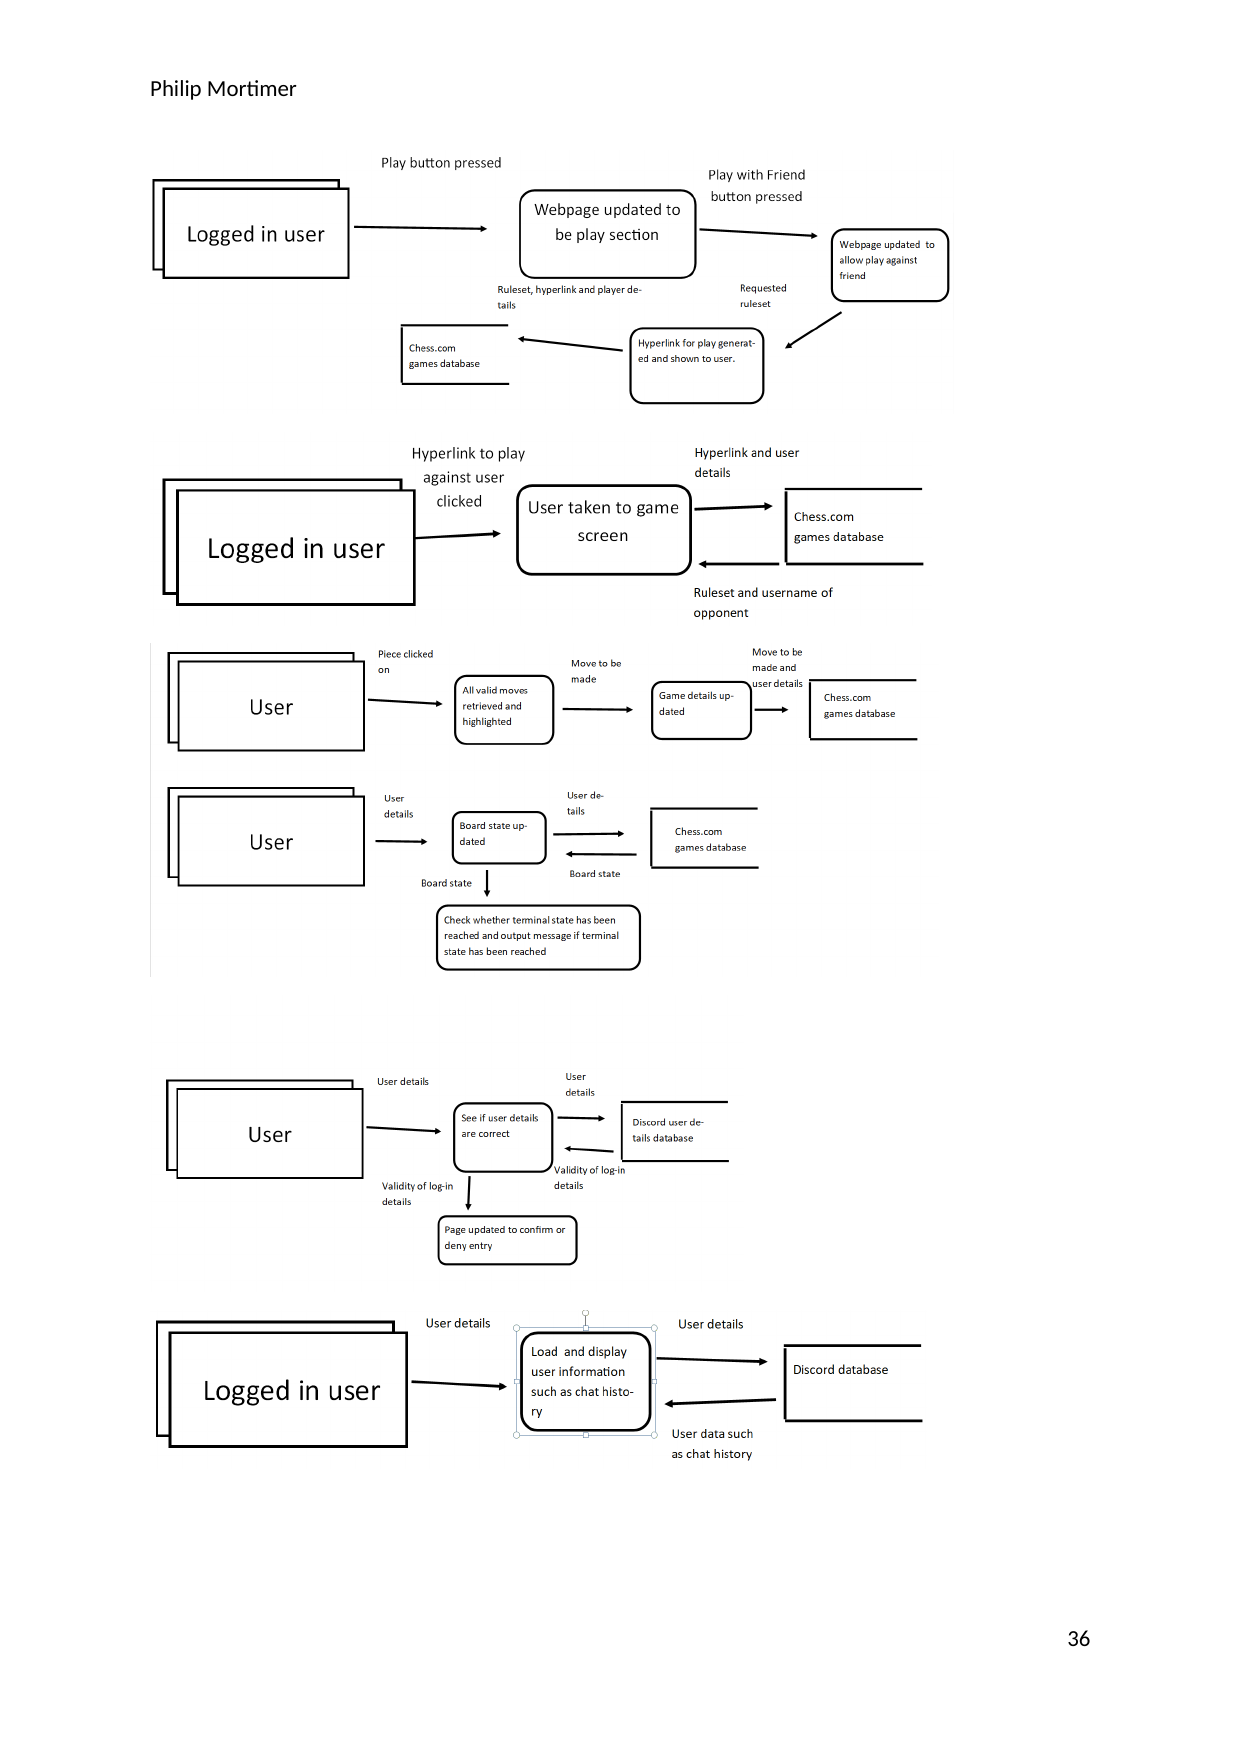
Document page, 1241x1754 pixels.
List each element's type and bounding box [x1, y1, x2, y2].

picture [150, 995, 744, 1292]
picture [150, 150, 954, 414]
picture [150, 1310, 928, 1469]
picture [150, 432, 933, 626]
picture [150, 643, 939, 977]
